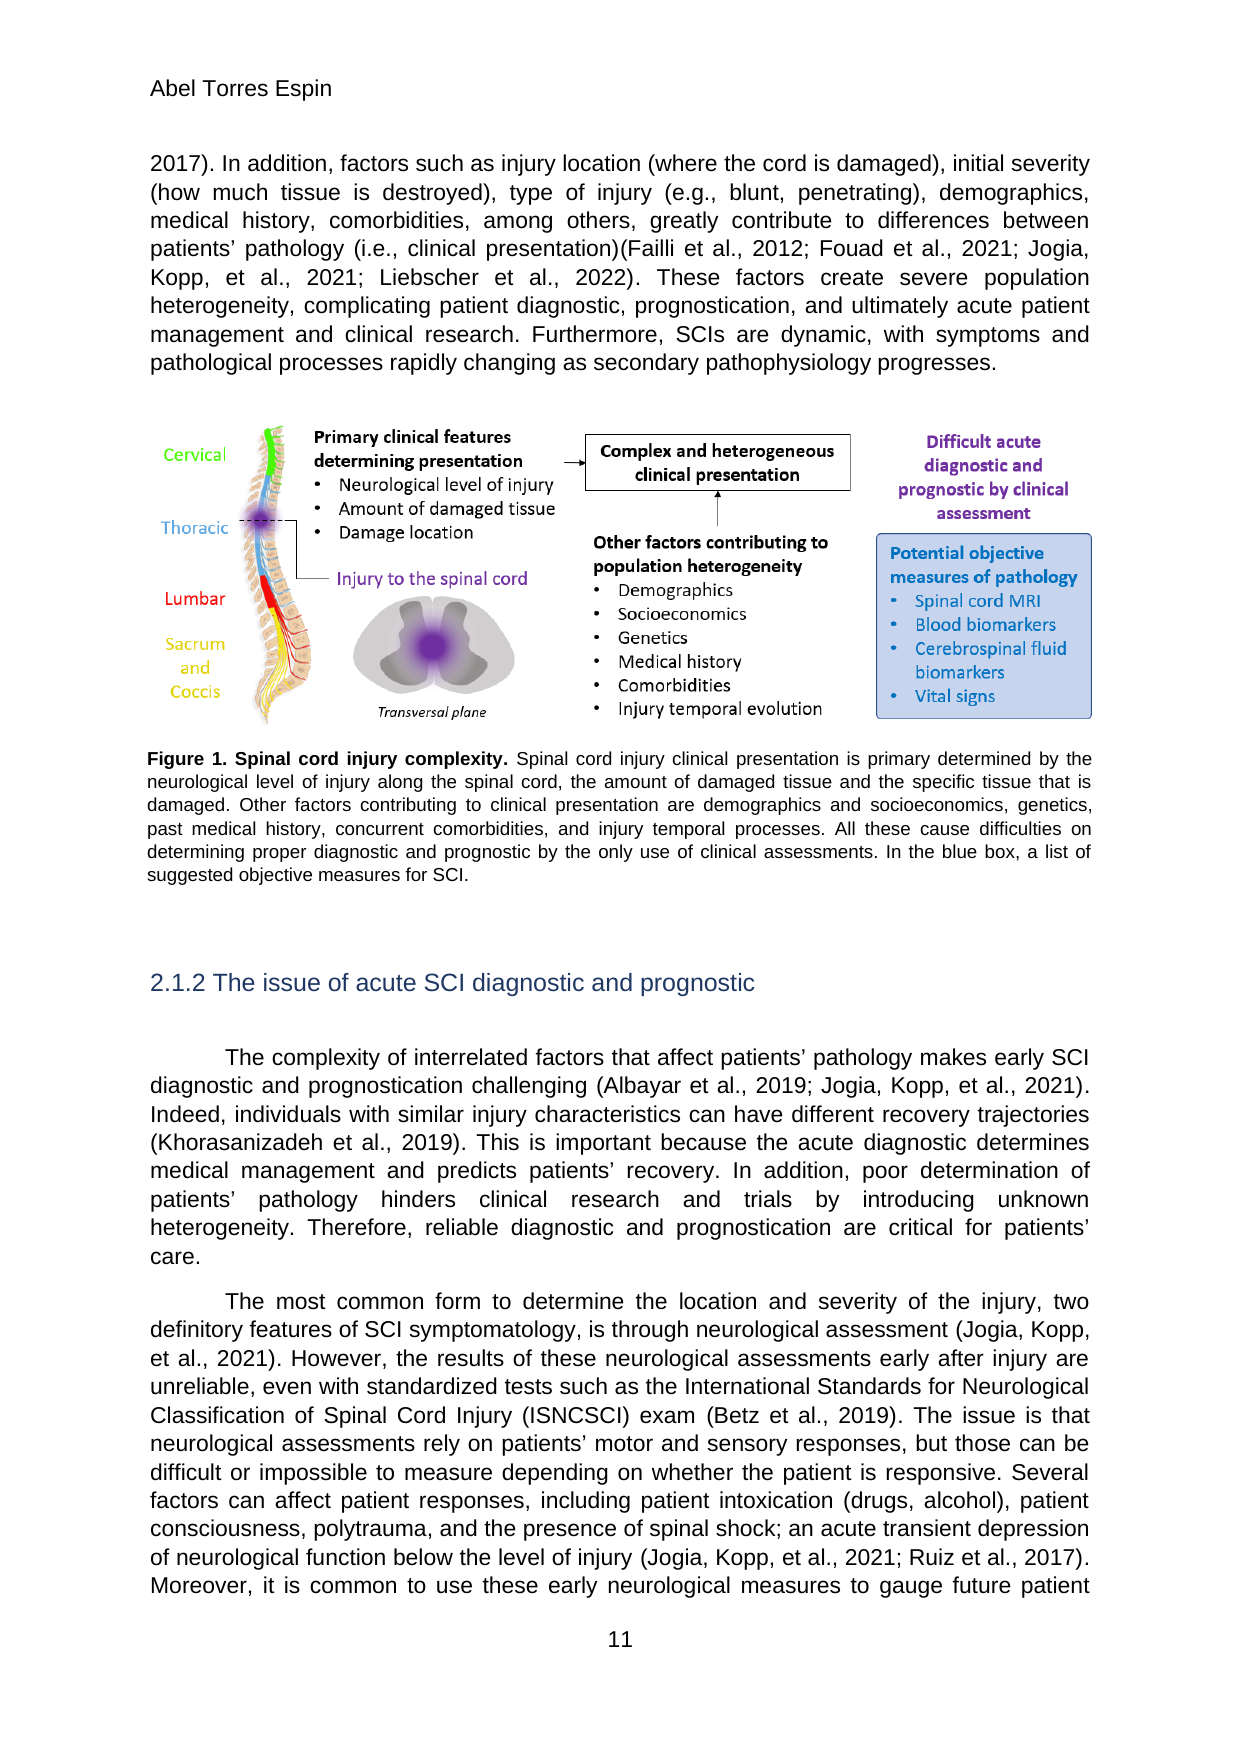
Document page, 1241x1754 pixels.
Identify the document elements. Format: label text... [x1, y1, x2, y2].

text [150, 150, 1090, 375]
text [150, 1288, 1090, 1598]
subtitle 2.1.2 The issue of acute SCI diagnostic and prognostic [150, 967, 1090, 996]
text The complexity of interrelated factors that affect patients’ pathology makes early SCI diagnostic and prognostication challenging (Albayar et al., 2019; Jogia, Kopp, et al., 2021). Indeed, individuals with similar injury characteristics can have different recovery trajectories (Khorasanizadeh et al., 2019). This is important because the acute diagnostic determines medical management and predicts patients’ recovery. In addition, poor determination of patients’ pathology hinders clinical research and trials by introducing unknown heterogeneity. Therefore, reliable diagnostic and prognostication are critical for patients’ care. [150, 1044, 1090, 1269]
picture [141, 420, 1117, 730]
